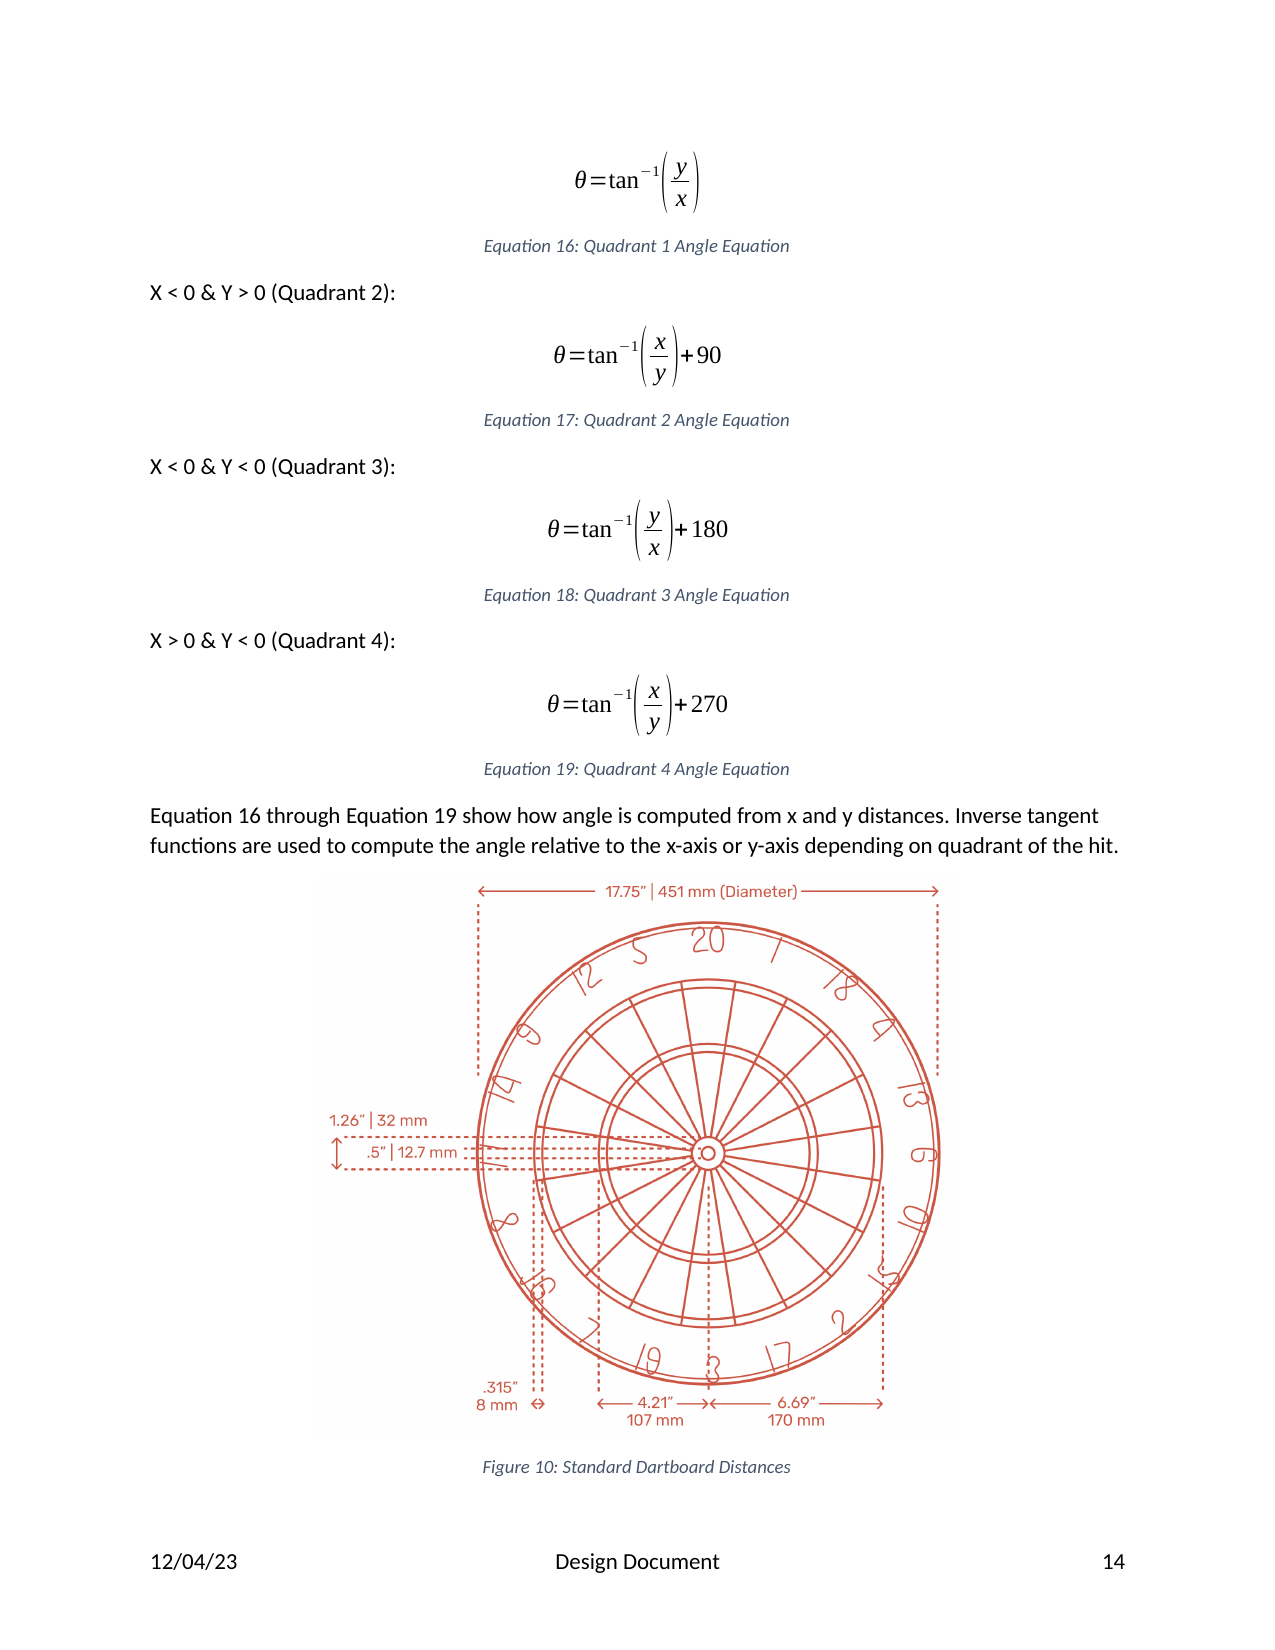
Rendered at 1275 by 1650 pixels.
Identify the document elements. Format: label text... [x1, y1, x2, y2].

text X < 0 & Y > 0 (Quadrant 2): [150, 278, 1125, 306]
text X > 0 & Y < 0 (Quadrant 4): [150, 627, 1125, 654]
text Equation 16 through Equation 19 show how angle is computed from x and y distances. Inverse tangent functions are used to compute the angle relative to the x-axis or y-axis depending on quadrant of the hit. [150, 801, 1125, 859]
text X < 0 & Y < 0 (Quadrant 3): [150, 452, 1125, 480]
picture [316, 878, 959, 1437]
